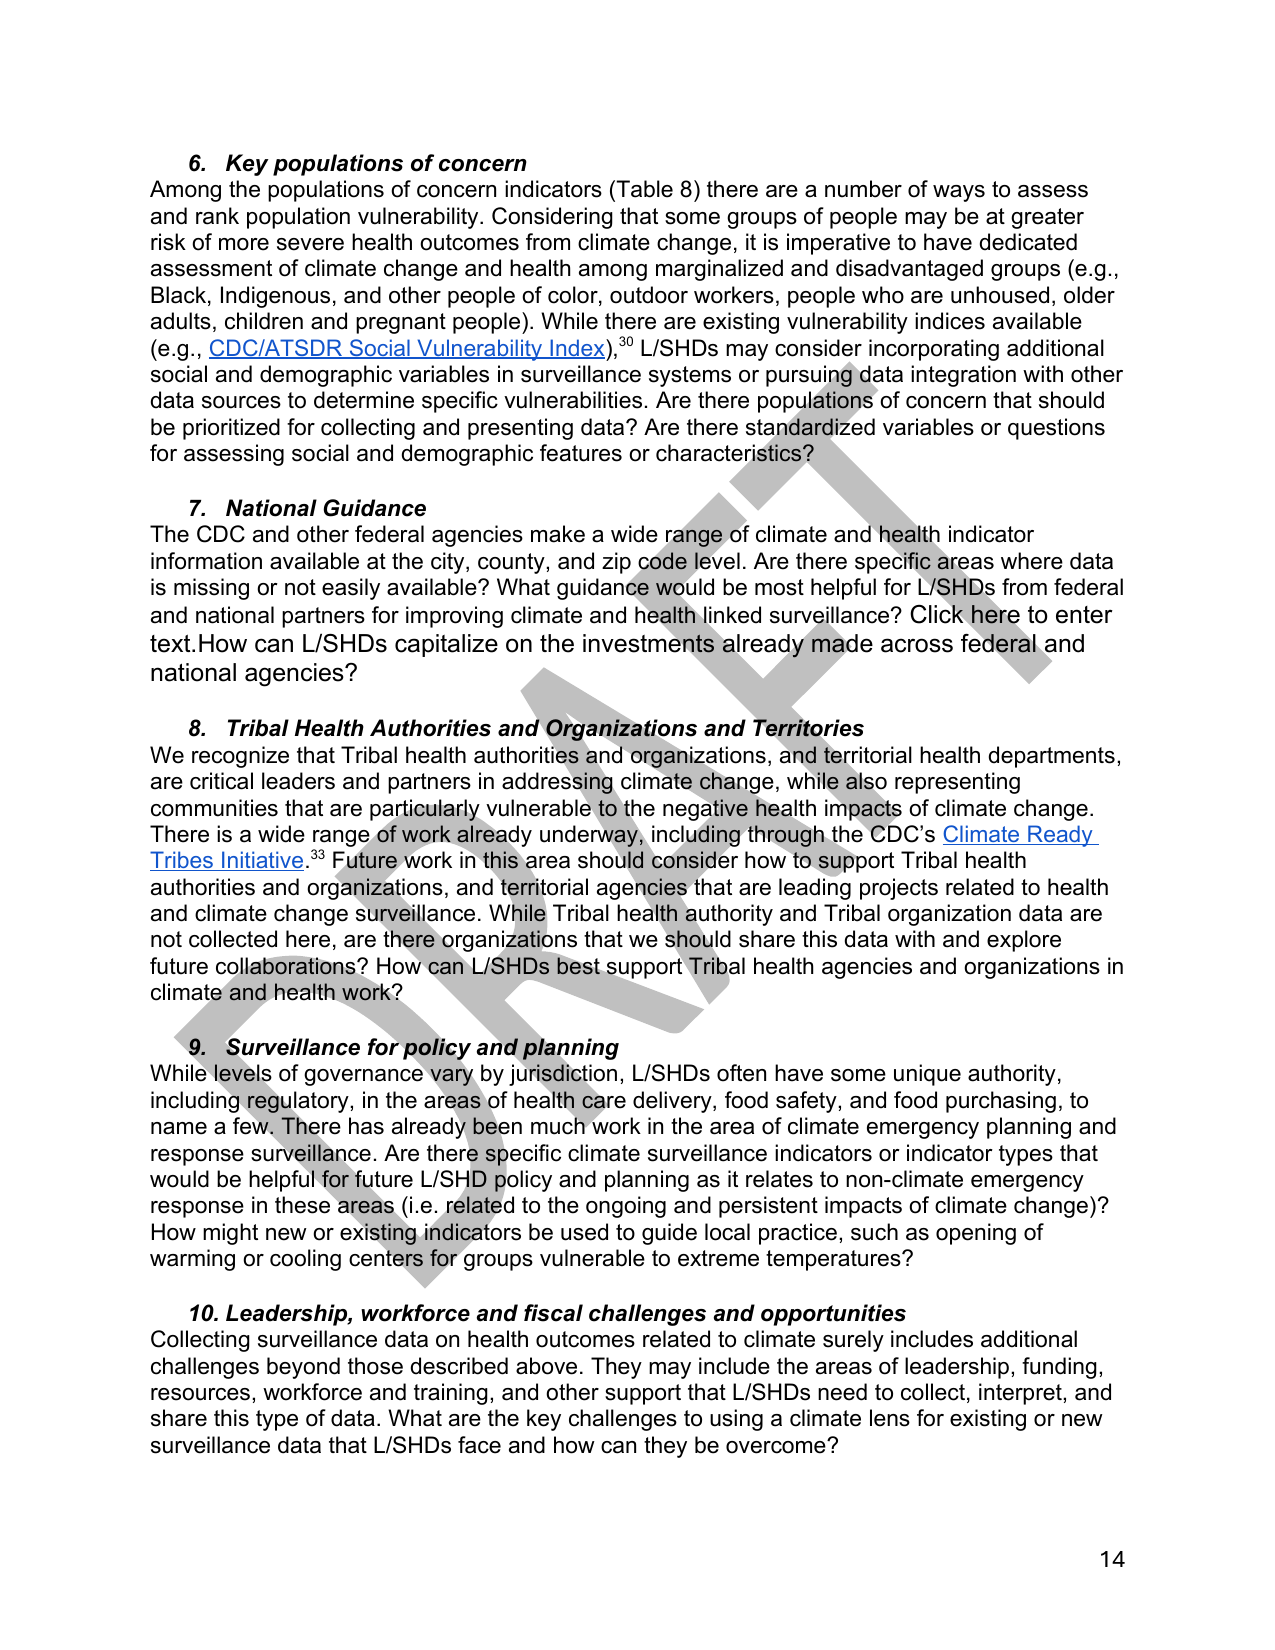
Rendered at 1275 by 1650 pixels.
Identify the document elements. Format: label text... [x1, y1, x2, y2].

list Key populations of concern [187, 150, 1125, 176]
list Tribal Health Authorities and Organizations and Territories [187, 715, 1125, 742]
list National Guidance [187, 495, 1125, 521]
text Among the populations of concern indicators (Table 8) there are a number of ways to assess and rank population vulnerability. Considering that some groups of people may be at greater risk of more severe health outcomes from climate change, it is imperative to have dedicated assessment of climate change and health among marginalized and disadvantaged groups (e.g., Black, Indigenous, and other people of color, outdoor workers, people who are unhoused, older adults, children and pregnant people). While there are existing vulnerability indices available (e.g., CDC/ATSDR Social Vulnerability Index),30 L/SHDs may consider incorporating additional social and demographic variables in surveillance systems or pursuing data integration with other data sources to determine specific vulnerabilities. Are there populations of concern that should be prioritized for collecting and presenting data? Are there standardized variables or questions for assessing social and demographic features or characteristics? [150, 176, 1125, 466]
list Surveillance for policy and planning [187, 1034, 1125, 1060]
list Leadership, workforce and fiscal challenges and opportunities [187, 1300, 1125, 1326]
text While levels of governance vary by jurisdiction, L/SHDs often have some unique authority, including regulatory, in the areas of health care delivery, food safety, and food purchasing, to name a few. There has already been much work in the area of climate emergency planning and response surveillance. Are there specific climate surveillance indicators or indicator types that would be helpful for future L/SHD policy and planning as it relates to non-climate emergency response in these areas (i.e. related to the ongoing and persistent impacts of climate change)? How might new or existing indicators be used to guide local practice, such as opening of warming or cooling centers for groups vulnerable to extreme temperatures? [150, 1060, 1125, 1271]
text We recognize that Tribal health authorities and organizations, and territorial health departments, are critical leaders and partners in addressing climate change, while also representing communities that are particularly vulnerable to the negative health impacts of climate change. There is a wide range of work already underway, including through the CDC’s Climate Ready Tribes Initiative.33 Future work in this area should consider how to support Tribal health authorities and organizations, and territorial agencies that are leading projects related to health and climate change surveillance. While Tribal health authority and Tribal organization data are not collected here, are there organizations that we should share this data with and explore future collaborations? How can L/SHDs best support Tribal health agencies and organizations in climate and health work? [150, 742, 1125, 1005]
text Collecting surveillance data on health outcomes related to climate surely includes additional challenges beyond those described above. They may include the areas of leadership, funding, resources, workforce and training, and other support that L/SHDs need to collect, interpret, and share this type of data. What are the key challenges to using a climate lens for existing or new surveillance data that L/SHDs face and how can they be overcome? [150, 1326, 1125, 1458]
text The CDC and other federal agencies make a wide range of climate and health indicator information available at the city, county, and zip code level. Are there specific areas where data is missing or not easily available? What guidance would be most helpful for L/SHDs from federal and national partners for improving climate and health linked surveillance? How can L/SHDs capitalize on the investments already made across federal and national agencies? [150, 521, 1125, 687]
